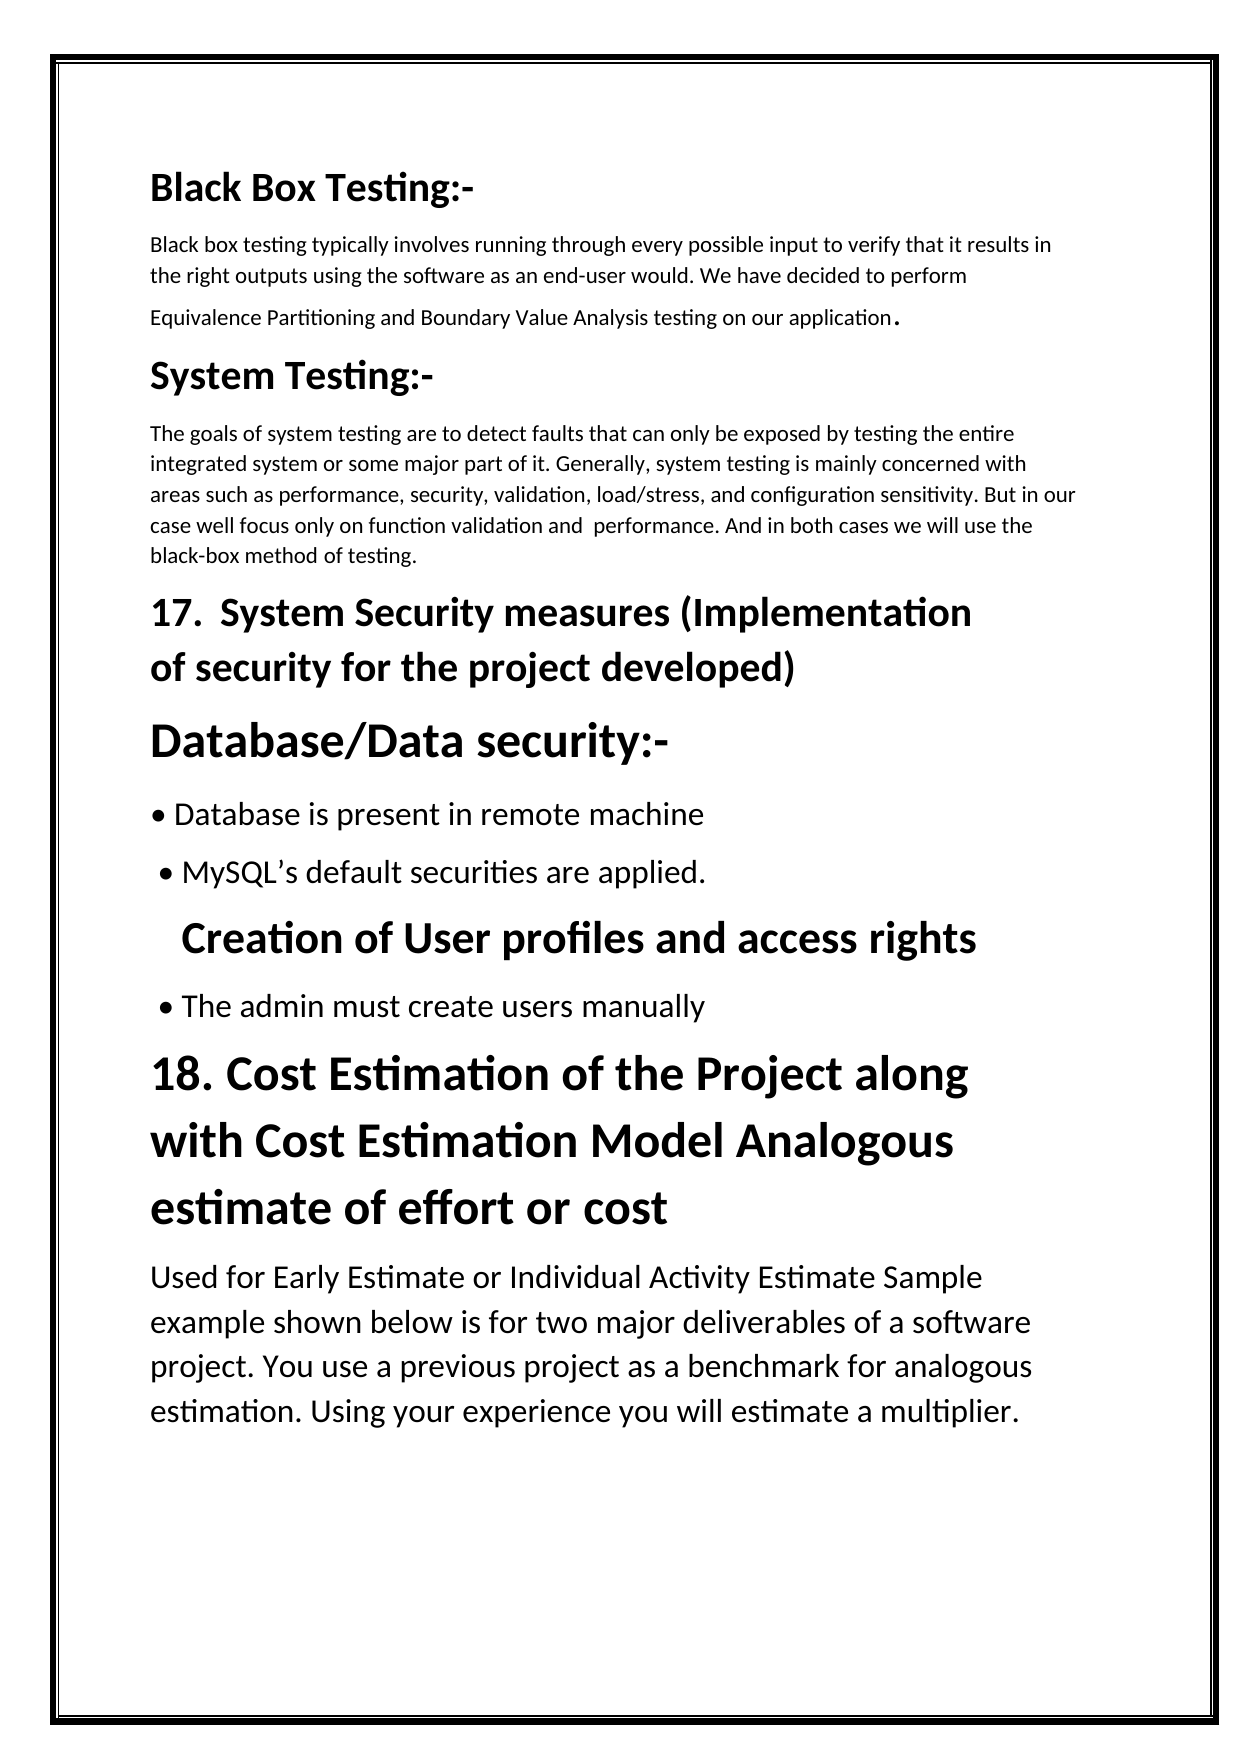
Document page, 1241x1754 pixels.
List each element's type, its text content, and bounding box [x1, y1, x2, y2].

list Creation of User profiles and access rights [181, 909, 1210, 965]
list MySQL’s default securities are applied. [157, 851, 1210, 892]
subtitle Database/Data security:- [150, 709, 1009, 770]
list Database is present in remote machine [150, 793, 1210, 834]
text Black box testing typically involves running through every possible input to verify that it results in the right outputs using the software as an end-user would. We have decided to perform Equivalence Partitioning and Boundary Value Analysis testing on our application. [150, 230, 1055, 334]
subtitle System Security measures (Implementation of security for the project developed) [150, 586, 1009, 691]
text The goals of system testing are to detect faults that can only be exposed by testing the entire integrated system or some major part of it. Generally, system testing is mainly concerned with areas such as performance, security, validation, load/stress, and configuration sensitivity. But in our case well focus only on function validation and performance. And in both cases we will use the black-box method of testing. [150, 419, 1078, 569]
list The admin must create users manually [157, 985, 1210, 1026]
text Black Box Testing:- [150, 161, 1210, 212]
subtitle System Testing:- [150, 349, 1210, 400]
text Used for Early Estimate or Individual Activity Estimate Sample example shown below is for two major deliverables of a software project. You use a previous project as a benchmark for analogous estimation. Using your experience you will estimate a multiplier. [150, 1256, 1087, 1431]
list Cost Estimation of the Project along with Cost Estimation Model Analogous estimate of effort or cost [150, 1042, 1074, 1237]
